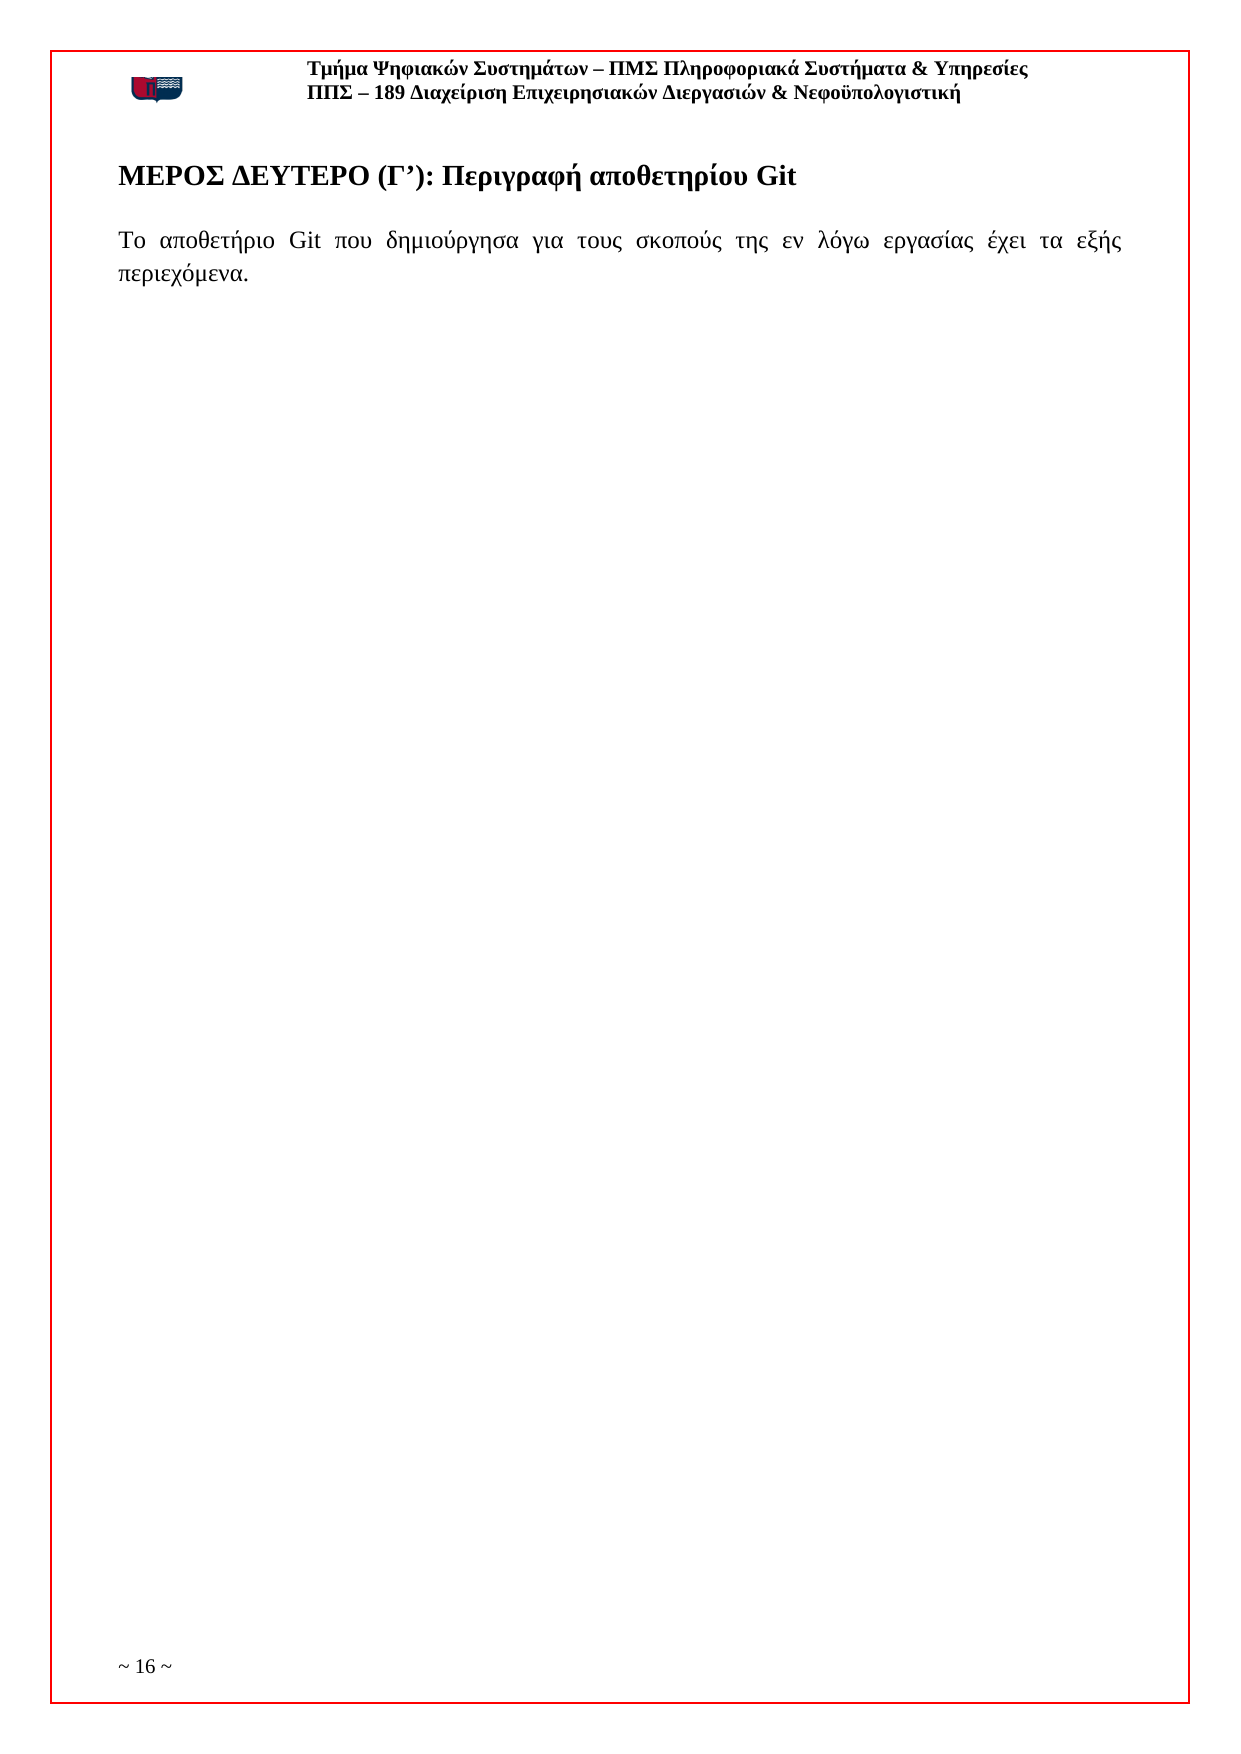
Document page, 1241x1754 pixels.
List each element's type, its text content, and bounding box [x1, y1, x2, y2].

subtitle ΜΕΡΟΣ ΔΕΥΤΕΡΟ (Γ’): Περιγραφή αποθετηρίου Git [118, 158, 1122, 192]
text Το αποθετήριο Git που δημιούργησα για τους σκοπούς της εν λόγω εργασίας έχει τα εξής περιεχόμενα. [118, 225, 1122, 287]
picture [118, 77, 195, 112]
